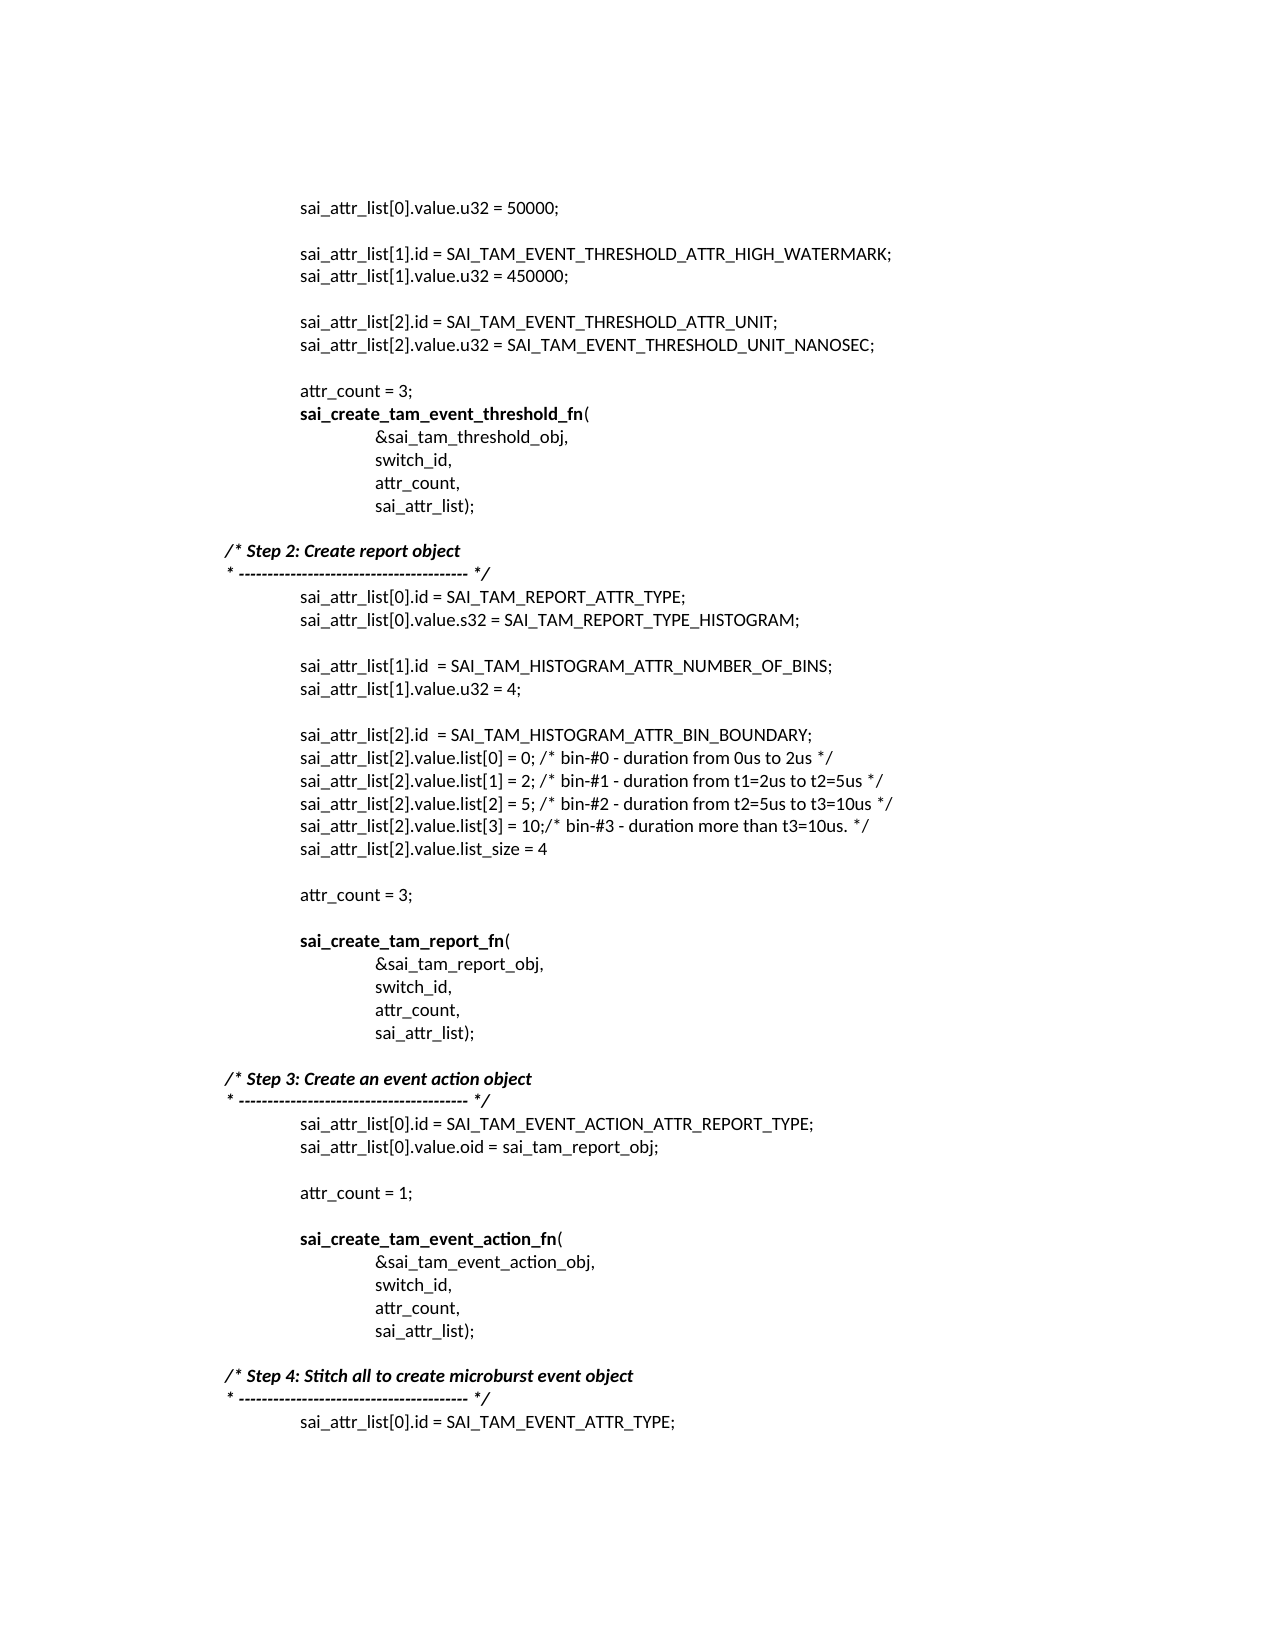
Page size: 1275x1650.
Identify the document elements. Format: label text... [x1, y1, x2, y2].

text sai_attr_list[2].value.list[0] = 0; /* bin-#0 - duration from 0us to 2us */ [300, 746, 1125, 769]
text attr_count = 3; [300, 883, 1125, 906]
text sai_attr_list[0].value.oid = sai_tam_report_obj; [300, 1135, 1125, 1158]
text sai_attr_list[0].id = SAI_TAM_REPORT_ATTR_TYPE; [300, 585, 1125, 608]
text sai_attr_list[0].value.u32 = 50000; [300, 196, 1125, 219]
text /* Step 3: Create an event action object [225, 1067, 1125, 1089]
text attr_count, [375, 471, 1125, 494]
text sai_attr_list[2].value.list[2] = 5; /* bin-#2 - duration from t2=5us to t3=10us */ [300, 792, 1125, 814]
text sai_create_tam_report_fn( [300, 929, 1125, 952]
text sai_attr_list); [375, 494, 1125, 517]
text sai_attr_list[1].value.u32 = 4; [300, 677, 1125, 700]
text sai_attr_list[2].id = SAI_TAM_EVENT_THRESHOLD_ATTR_UNIT; [300, 310, 1125, 333]
text switch_id, [375, 448, 1125, 471]
text sai_create_tam_event_action_fn( [300, 1227, 1125, 1250]
text sai_create_tam_event_threshold_fn( [300, 402, 1125, 425]
text &sai_tam_threshold_obj, [375, 425, 1125, 448]
text sai_attr_list[0].id = SAI_TAM_EVENT_ACTION_ATTR_REPORT_TYPE; [300, 1112, 1125, 1135]
text sai_attr_list[2].value.list_size = 4 [300, 837, 1125, 860]
text sai_attr_list[2].value.list[3] = 10;/* bin-#3 - duration more than t3=10us. */ [300, 814, 1125, 837]
text &sai_tam_event_action_obj, [375, 1250, 1125, 1273]
text sai_attr_list[1].value.u32 = 450000; [300, 264, 1125, 287]
text sai_attr_list[1].id = SAI_TAM_HISTOGRAM_ATTR_NUMBER_OF_BINS; [300, 654, 1125, 677]
text &sai_tam_report_obj, [375, 952, 1125, 975]
text attr_count, [375, 1296, 1125, 1319]
text /* Step 4: Stitch all to create microburst event object [225, 1364, 1125, 1387]
text * ---------------------------------------- */ [225, 1089, 1125, 1112]
text sai_attr_list); [375, 1319, 1125, 1342]
text switch_id, [375, 975, 1125, 998]
text sai_attr_list); [375, 1021, 1125, 1044]
text sai_attr_list[2].value.u32 = SAI_TAM_EVENT_THRESHOLD_UNIT_NANOSEC; [300, 333, 1125, 356]
text attr_count = 3; [300, 379, 1125, 402]
text sai_attr_list[1].id = SAI_TAM_EVENT_THRESHOLD_ATTR_HIGH_WATERMARK; [300, 242, 1125, 264]
text sai_attr_list[2].id = SAI_TAM_HISTOGRAM_ATTR_BIN_BOUNDARY; [300, 723, 1125, 746]
text sai_attr_list[0].id = SAI_TAM_EVENT_ATTR_TYPE; [300, 1410, 1125, 1433]
text attr_count = 1; [300, 1181, 1125, 1204]
text * ---------------------------------------- */ [225, 562, 1125, 585]
text switch_id, [375, 1273, 1125, 1296]
text sai_attr_list[2].value.list[1] = 2; /* bin-#1 - duration from t1=2us to t2=5us */ [300, 769, 1125, 792]
text attr_count, [375, 998, 1125, 1021]
text /* Step 2: Create report object [225, 539, 1125, 562]
text sai_attr_list[0].value.s32 = SAI_TAM_REPORT_TYPE_HISTOGRAM; [300, 608, 1125, 631]
text * ---------------------------------------- */ [225, 1387, 1125, 1410]
